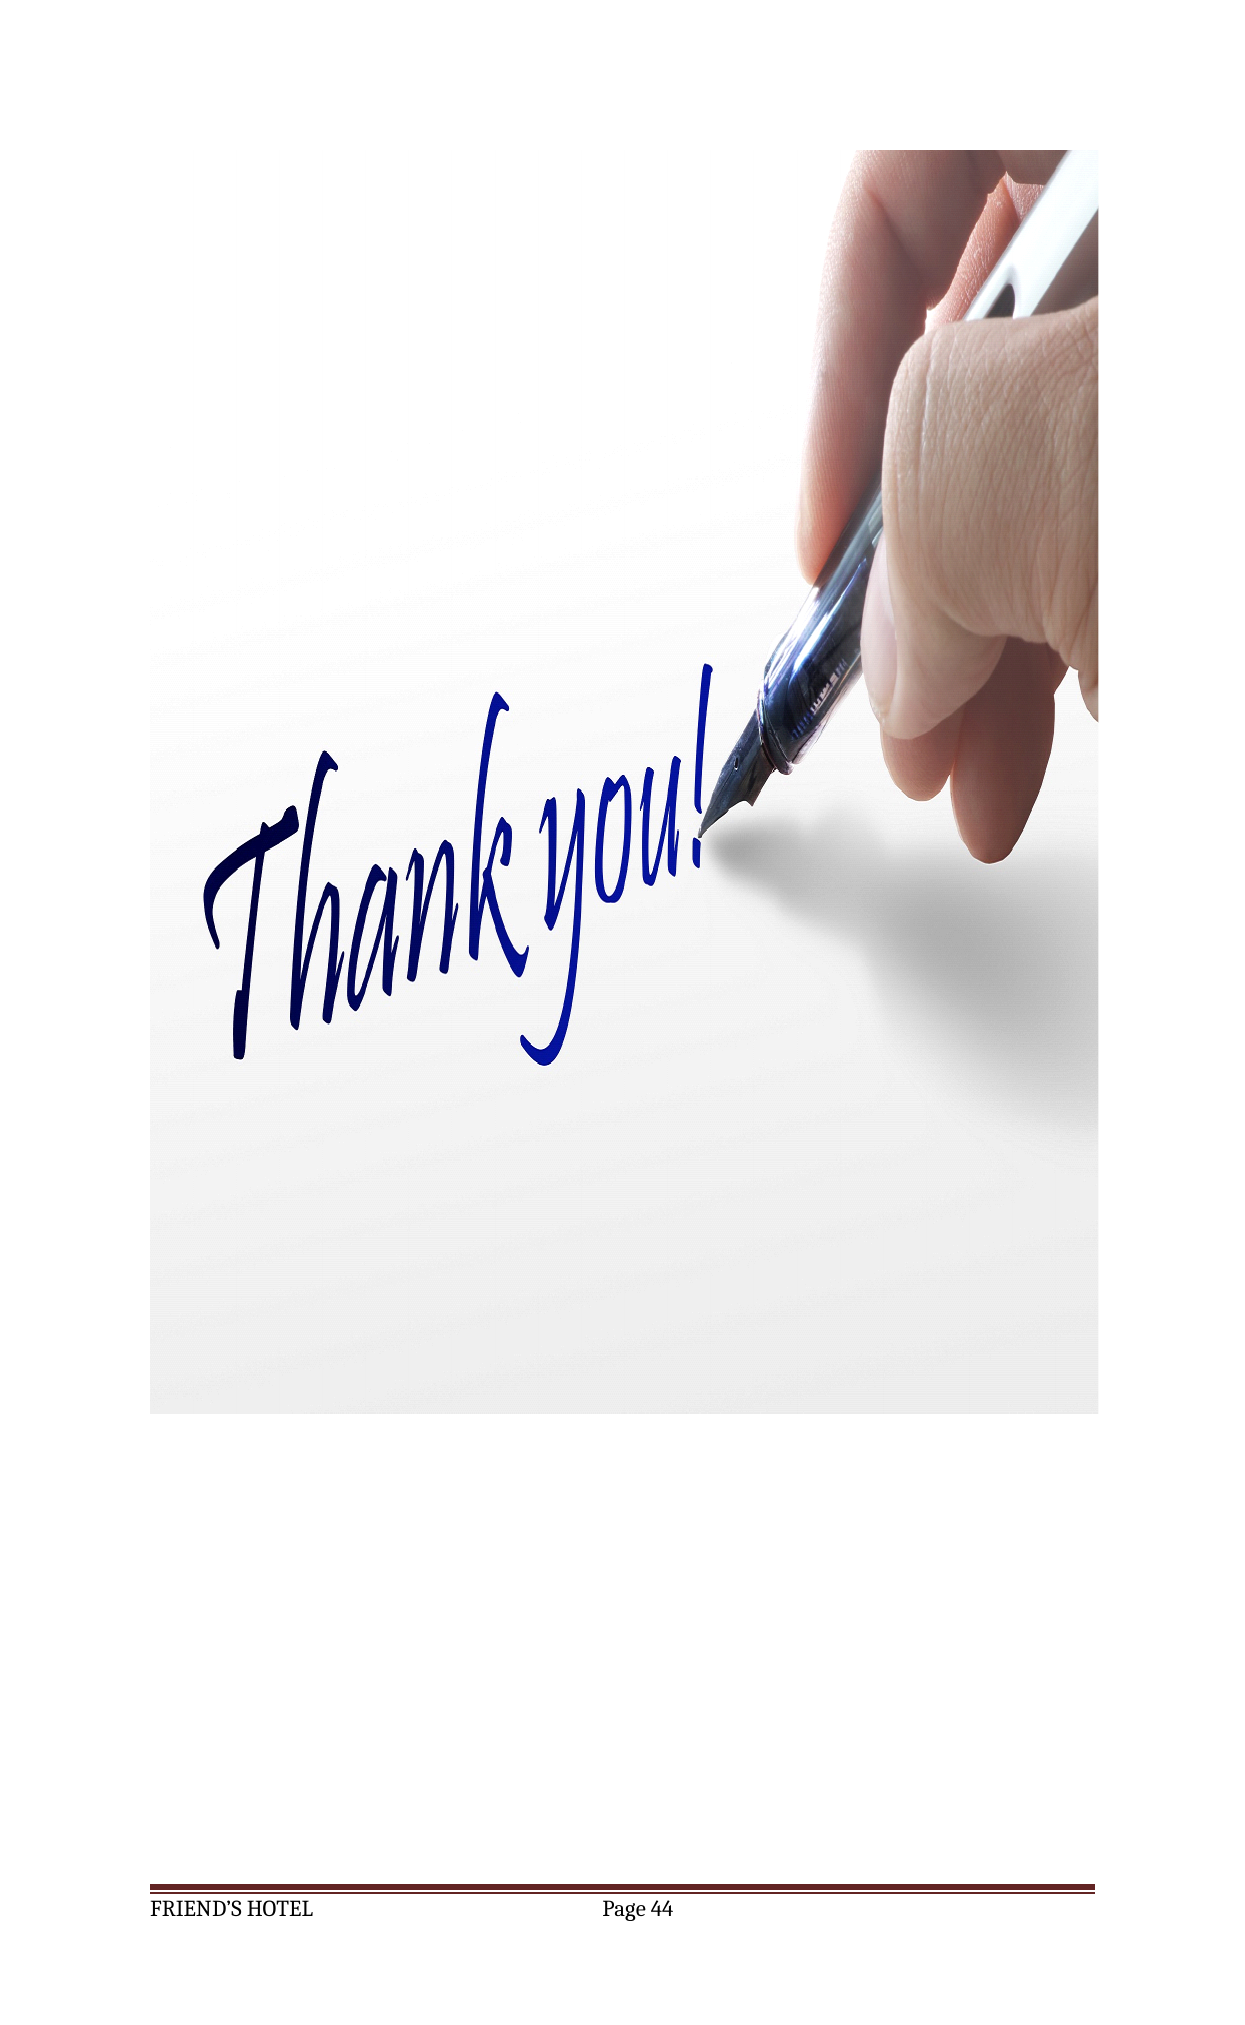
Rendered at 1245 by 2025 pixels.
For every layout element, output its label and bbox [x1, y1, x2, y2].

picture [150, 150, 1099, 1414]
